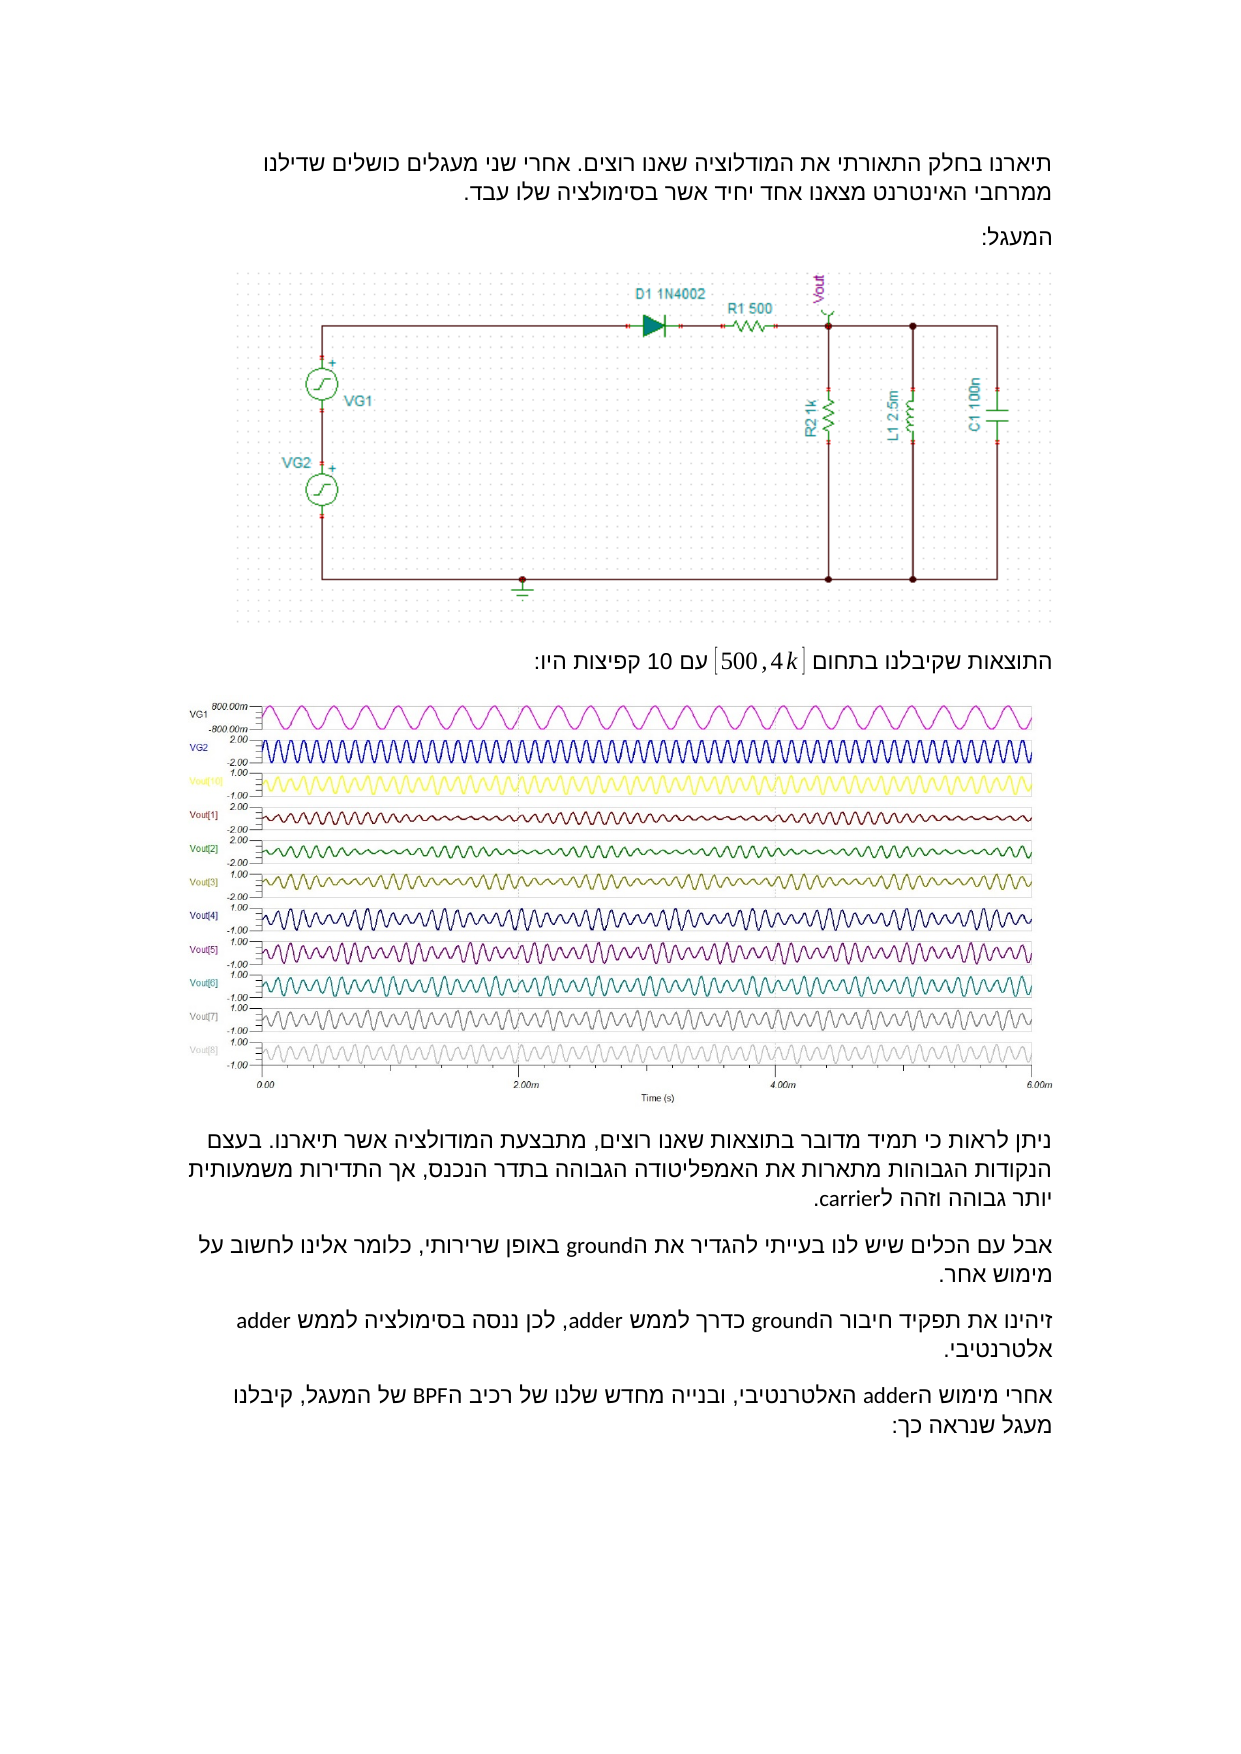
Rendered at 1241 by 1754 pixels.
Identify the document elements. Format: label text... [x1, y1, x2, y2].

picture [187, 695, 1053, 1109]
text זיהינו את תפקיד חיבור הground כדרך לממש adder, לכן ננסה בסימולציה לממש adder אלטרנטיבי. [187, 1306, 1053, 1363]
text אחרי מימוש הadder האלטרנטיבי, ובנייה מחדש שלנו של רכיב הBPF של המעגל, קיבלנו מעגל שנראה כך: [187, 1382, 1053, 1438]
text המעגל: [187, 223, 1053, 250]
text אבל עם הכלים שיש לנו בעייתי להגדיר את הground באופן שרירותי, כלומר אלינו לחשוב על מימוש אחר. [187, 1231, 1053, 1288]
text התוצאות שקיבלנו בתחום עם 10 קפיצות היו: [187, 646, 1053, 676]
text ניתן לראות כי תמיד מדובר בתוצאות שאנו רוצים, מתבצעת המודולציה אשר תיארנו. בעצם הנקודות הגבוהות מתארות את האמפליטודה הגבוהה בתדר הנכנס, אך התדירות משמעותית יותר גבוהה וזהה לcarrier. [187, 1127, 1053, 1212]
picture [233, 268, 1053, 628]
text תיארנו בחלק התאורתי את המודלוציה שאנו רוצים. אחרי שני מעגלים כושלים שדילנו ממרחבי האינטרנט מצאנו אחד יחיד אשר בסימולציה שלו עבד. [187, 150, 1053, 205]
